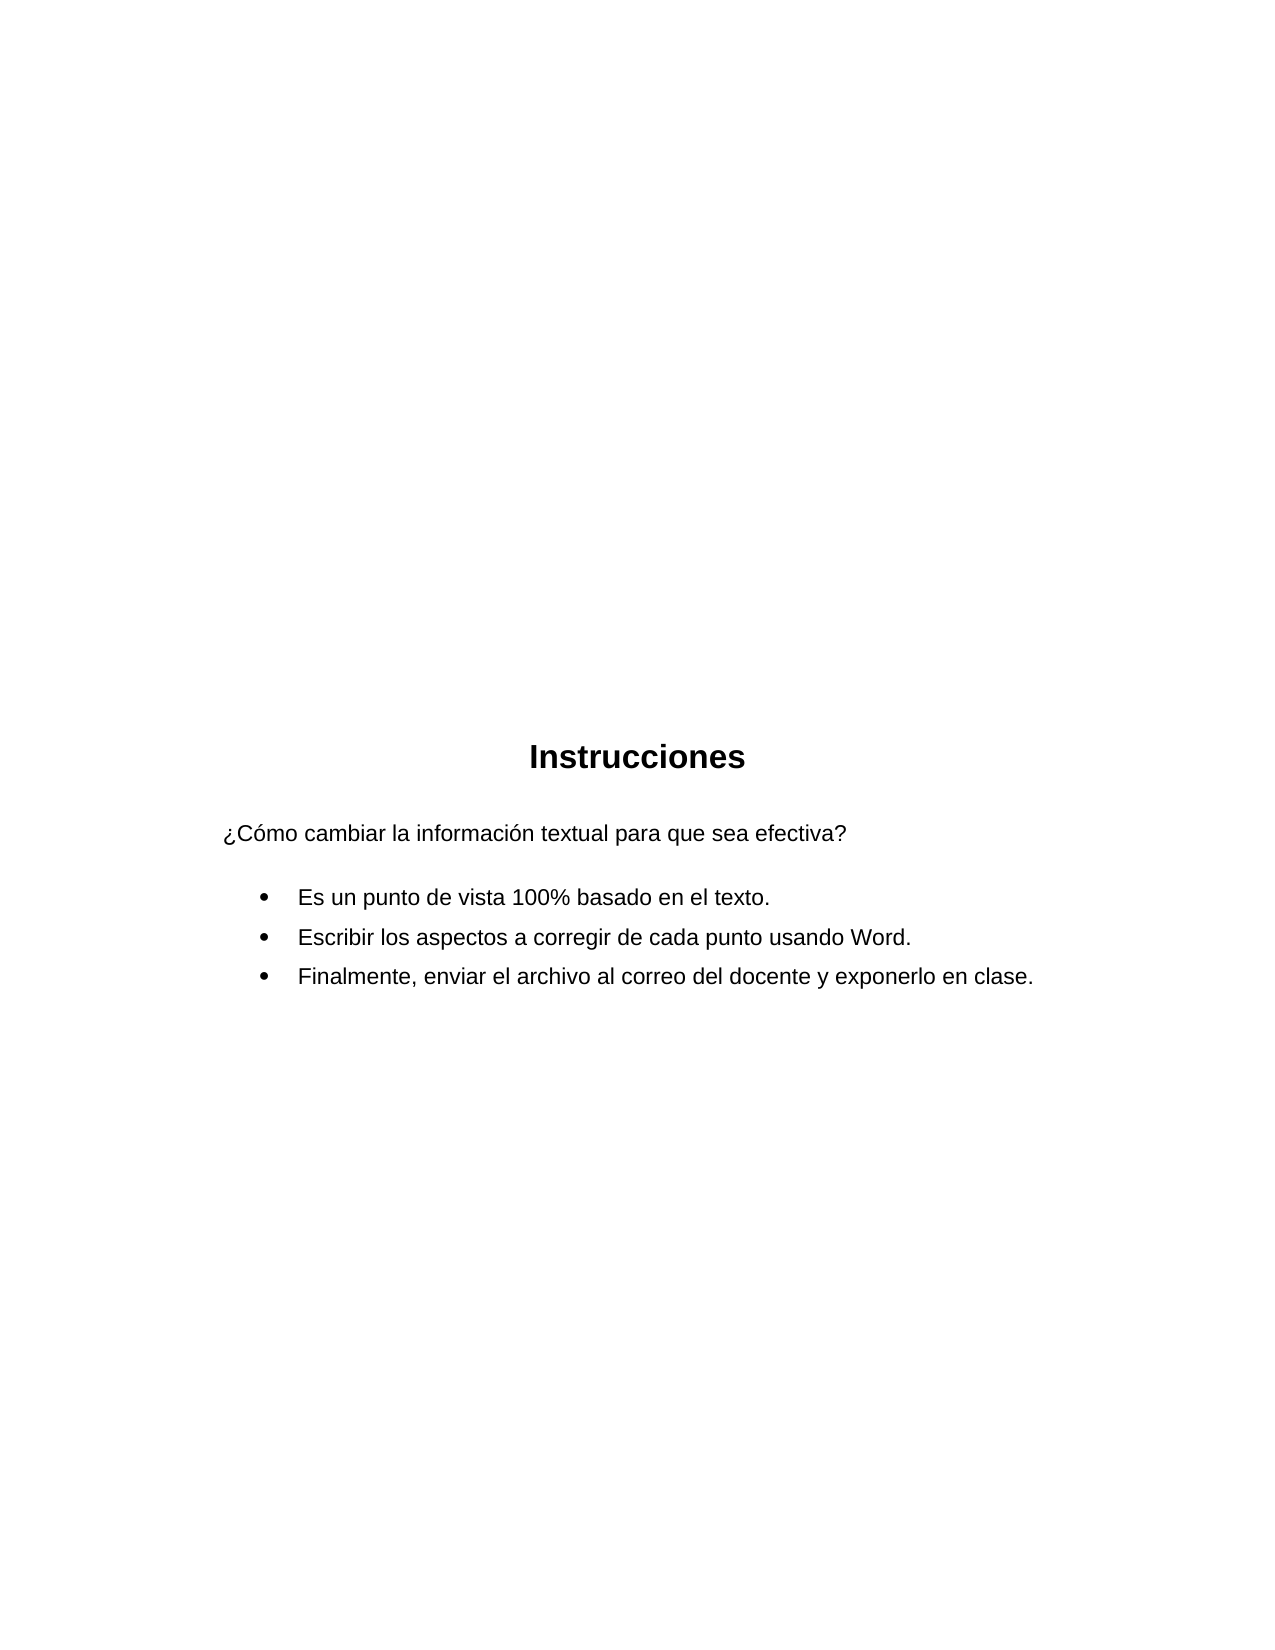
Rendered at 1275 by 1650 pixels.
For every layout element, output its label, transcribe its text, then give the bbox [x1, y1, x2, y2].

subtitle Instrucciones [148, 737, 1127, 775]
list Escribir los aspectos a corregir de cada punto usando Word. [260, 923, 1127, 950]
list Finalmente, enviar el archivo al correo del docente y exponerlo en clase. [260, 963, 1127, 989]
text ¿Cómo cambiar la información textual para que sea efectiva? [148, 819, 1127, 846]
list Es un punto de vista 100% basado en el texto. [260, 884, 1127, 910]
